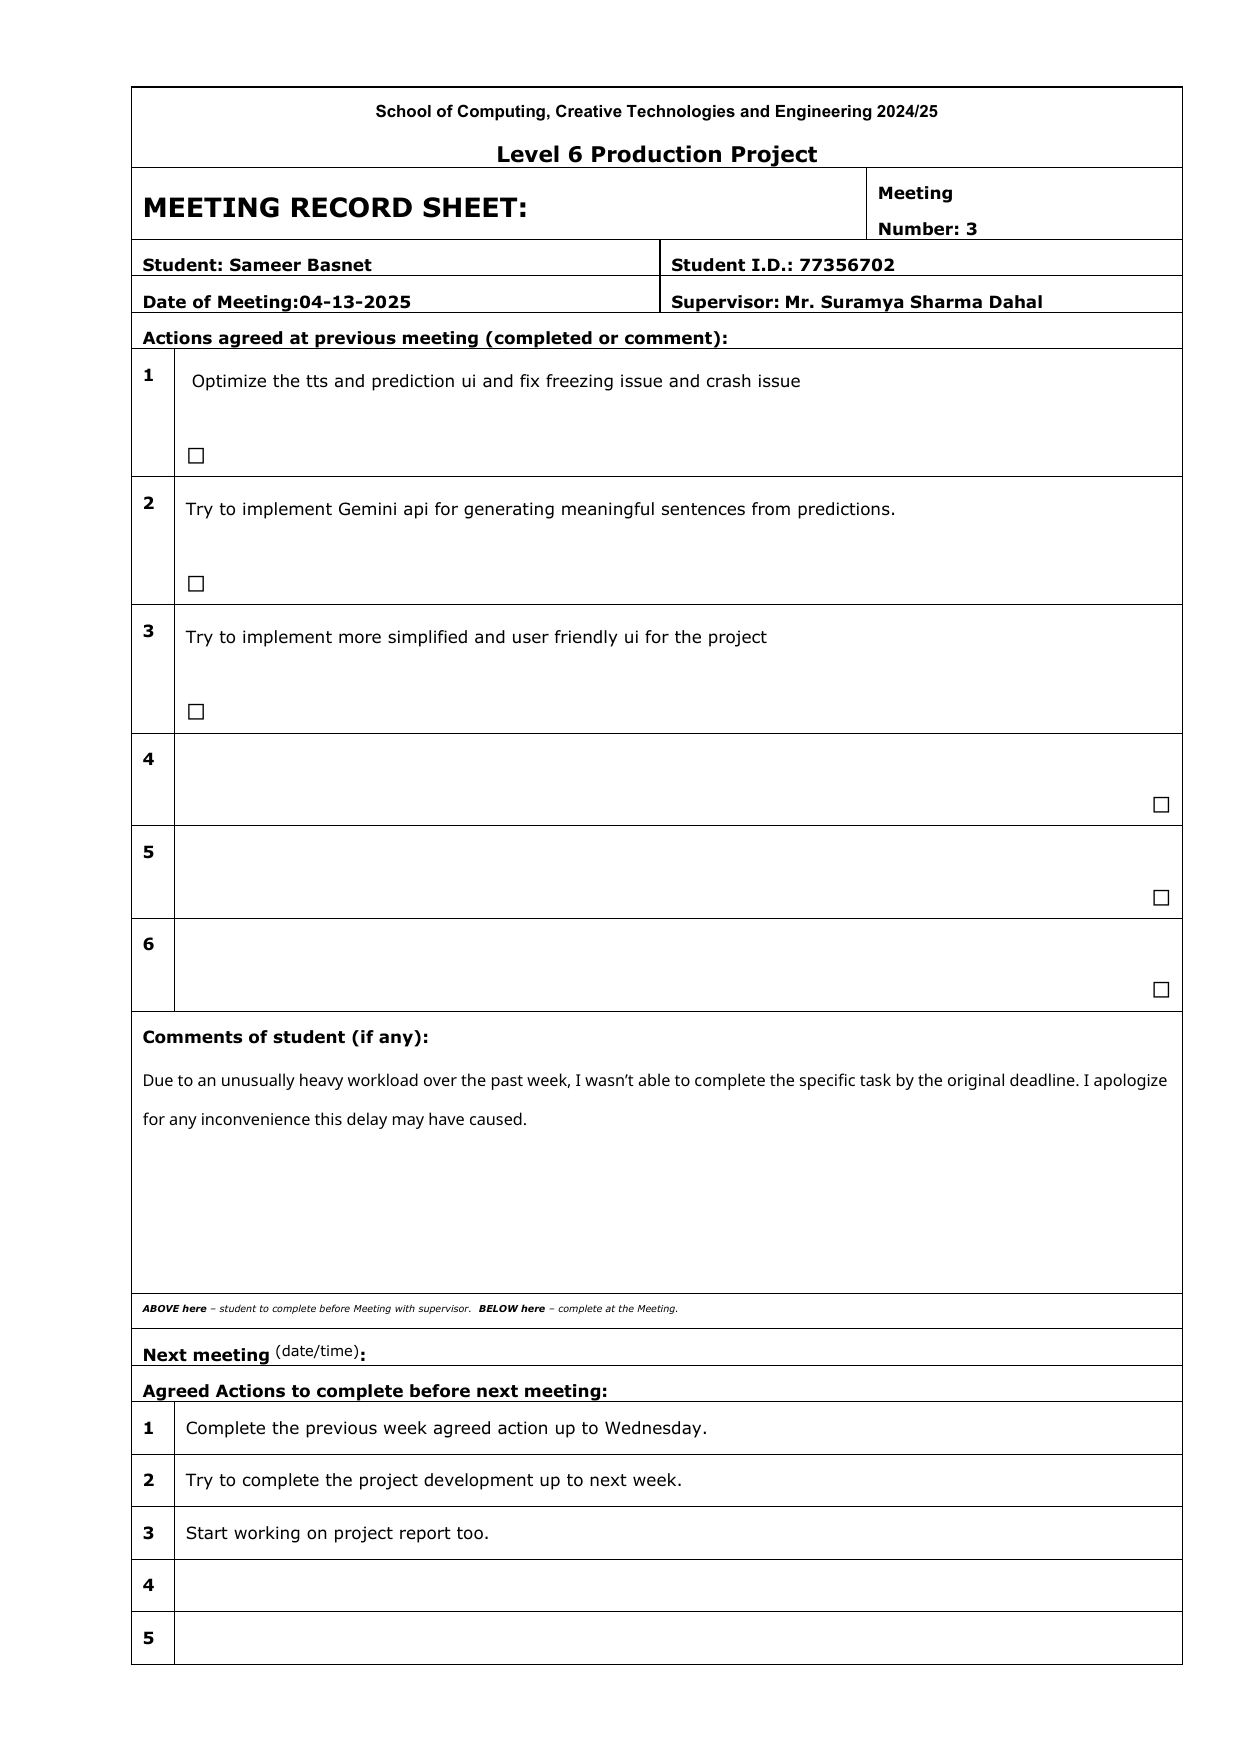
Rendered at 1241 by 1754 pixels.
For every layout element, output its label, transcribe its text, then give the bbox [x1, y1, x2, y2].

table_cell 6 [132, 919, 174, 1011]
table_cell 2 [132, 477, 174, 604]
table_cell 1 [132, 1402, 174, 1454]
table_cell 2 [132, 1455, 174, 1506]
table_cell 1 [132, 349, 174, 476]
table_cell ◻ [175, 919, 1182, 1011]
table_cell 3 [132, 1507, 174, 1559]
table_cell Start working on project report too. [175, 1507, 1182, 1559]
table_cell 4 [132, 1560, 174, 1611]
table_cell Try to implement Gemini api for generating meaningful sentences from predictions. ◻ [175, 477, 1182, 604]
table_cell Meeting Number: 3 [867, 168, 1182, 239]
table_cell Agreed Actions to complete before next meeting: [132, 1366, 1182, 1401]
table_cell Try to complete the project development up to next week. [175, 1455, 1182, 1506]
table_header School of Computing, Creative Technologies and Engineering 2024/25 Level 6 Production Project [132, 88, 1182, 167]
table_cell MEETING RECORD SHEET: [132, 168, 866, 239]
table_cell 5 [132, 826, 174, 918]
table_cell Complete the previous week agreed action up to Wednesday. [175, 1402, 1182, 1454]
table_cell ◻ [175, 734, 1182, 825]
table_cell 4 [132, 734, 174, 825]
table_cell 3 [132, 605, 174, 732]
table_cell 5 [132, 1612, 174, 1664]
table_cell [175, 1612, 1182, 1664]
table_cell ◻ [175, 826, 1182, 918]
table_cell Student: Sameer Basnet [132, 240, 659, 275]
table_cell Actions agreed at previous meeting (completed or comment): [132, 313, 1182, 348]
table_cell Supervisor: Mr. Suramya Sharma Dahal [661, 276, 1182, 312]
table_cell Try to implement more simplified and user friendly ui for the project ◻ [175, 605, 1182, 732]
table_cell Optimize the tts and prediction ui and fix freezing issue and crash issue ◻ [175, 349, 1182, 476]
table_cell [175, 1560, 1182, 1611]
table_cell Next meeting (date/time): [132, 1329, 1182, 1365]
table_cell Comments of student (if any): Due to an unusually heavy workload over the past week, I wasn’t able to complete the specific task by the original deadline. I apologize for any inconvenience this delay may have caused. [132, 1012, 1182, 1293]
table_cell Student I.D.: 77356702 [661, 240, 1182, 275]
table_cell ABOVE here – student to complete before Meeting with supervisor. BELOW here – complete at the Meeting. [132, 1294, 1182, 1328]
table_cell Date of Meeting:04-13-2025 [132, 276, 659, 312]
